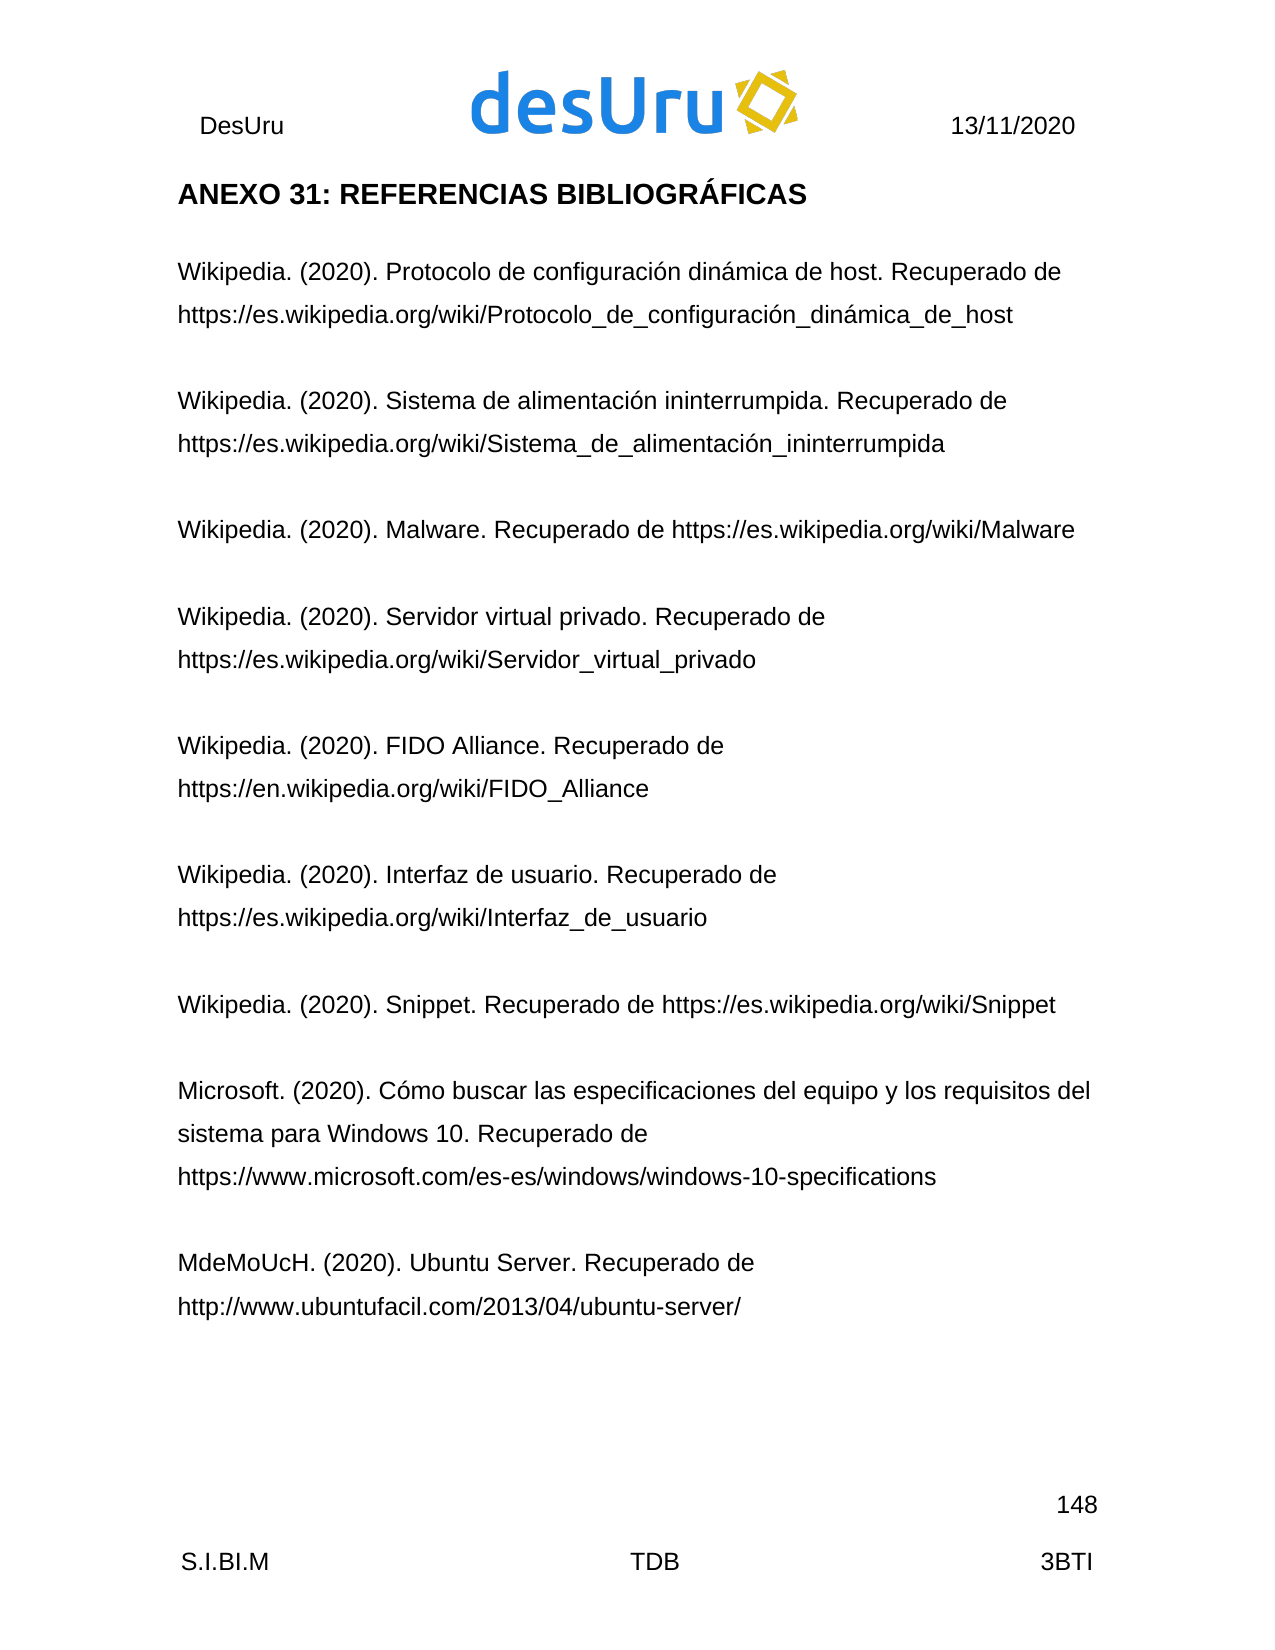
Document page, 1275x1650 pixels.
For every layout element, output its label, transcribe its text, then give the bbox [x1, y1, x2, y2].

text Wikipedia. (2020). Snippet. Recuperado de https://es.wikipedia.org/wiki/Snippet [177, 989, 1098, 1018]
text Wikipedia. (2020). Servidor virtual privado. Recuperado de https://es.wikipedia.org/wiki/Servidor_virtual_privado [177, 601, 1098, 673]
text MdeMoUcH. (2020). Ubuntu Server. Recuperado de http://www.ubuntufacil.com/2013/04/ubuntu-server/ [177, 1248, 1098, 1320]
text Wikipedia. (2020). Protocolo de configuración dinámica de host. Recuperado de https://es.wikipedia.org/wiki/Protocolo_de_configuración_dinámica_de_host [177, 256, 1098, 328]
text Wikipedia. (2020). Malware. Recuperado de https://es.wikipedia.org/wiki/Malware [177, 515, 1098, 544]
text Wikipedia. (2020). FIDO Alliance. Recuperado de https://en.wikipedia.org/wiki/FIDO_Alliance [177, 731, 1098, 803]
text ANEXO 31: REFERENCIAS BIBLIOGRÁFICAS [177, 177, 1098, 211]
picture [471, 70, 798, 134]
text Microsoft. (2020). Cómo buscar las especificaciones del equipo y los requisitos del sistema para Windows 10. Recuperado de https://www.microsoft.com/es-es/windows/windows-10-specifications [177, 1076, 1098, 1191]
text Wikipedia. (2020). Interfaz de usuario. Recuperado de https://es.wikipedia.org/wiki/Interfaz_de_usuario [177, 860, 1098, 932]
text Wikipedia. (2020). Sistema de alimentación ininterrumpida. Recuperado de https://es.wikipedia.org/wiki/Sistema_de_alimentación_ininterrumpida [177, 386, 1098, 458]
